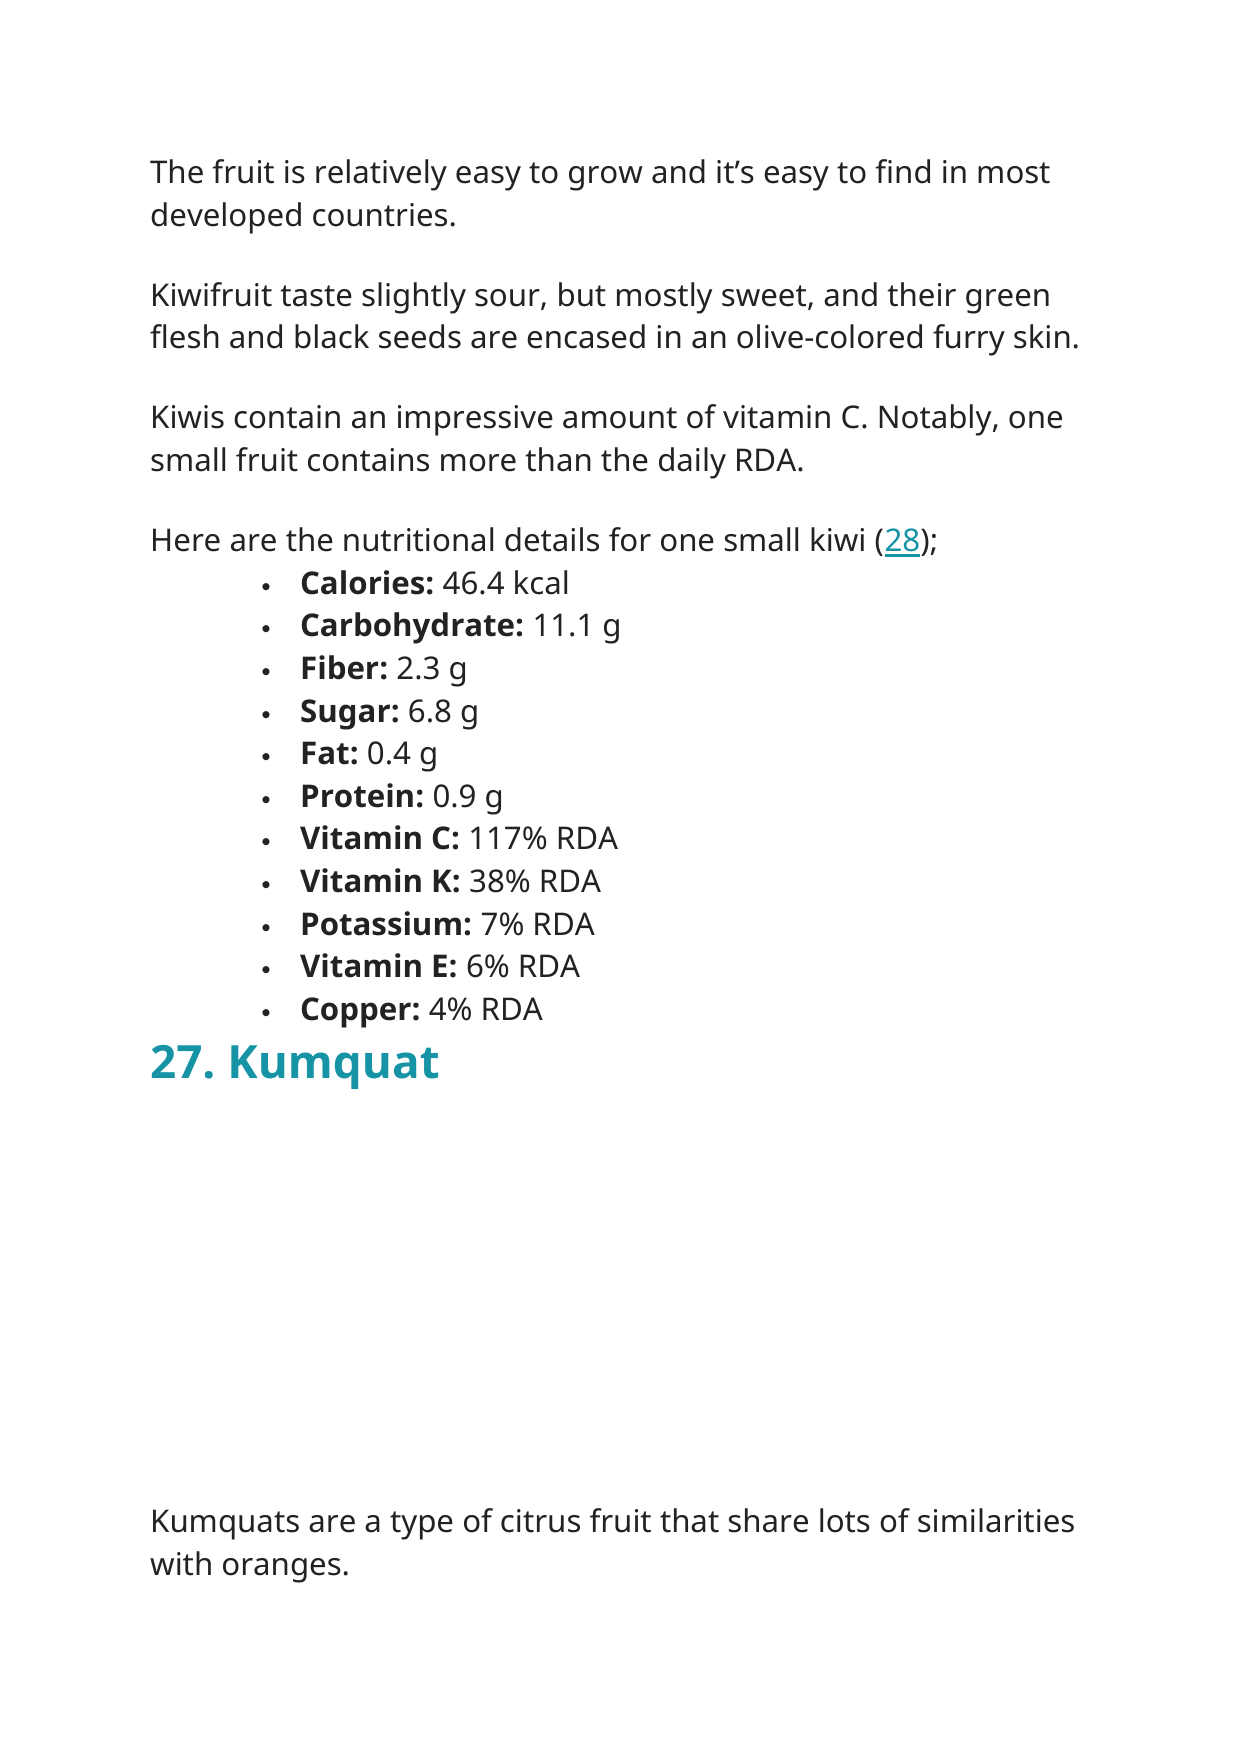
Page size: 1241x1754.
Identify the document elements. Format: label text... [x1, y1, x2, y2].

list Fiber: 2.3 g [262, 646, 1090, 688]
list Carbohydrate: 11.1 g [262, 603, 1090, 646]
list Protein: 0.9 g [262, 774, 1090, 816]
text Here are the nutritional details for one small kiwi (28); [150, 518, 1090, 561]
text Kiwifruit taste slightly sour, but mostly sweet, and their green flesh and black seeds are encased in an olive-colored furry skin. [150, 273, 1090, 358]
list Potassium: 7% RDA [262, 902, 1090, 944]
list Vitamin E: 6% RDA [262, 944, 1090, 987]
text The fruit is relatively easy to grow and it’s easy to find in most developed countries. [150, 150, 1090, 235]
list Vitamin K: 38% RDA [262, 859, 1090, 902]
text Kiwis contain an impressive amount of vitamin C. Notably, one small fruit contains more than the daily RDA. [150, 395, 1090, 481]
list Vitamin C: 117% RDA [262, 816, 1090, 859]
list Calories: 46.4 kcal [262, 561, 1090, 603]
list Sugar: 6.8 g [262, 688, 1090, 731]
text 27. Kumquat [150, 1029, 1090, 1092]
list Copper: 4% RDA [262, 987, 1090, 1029]
text Kumquats are a type of citrus fruit that share lots of similarities with oranges. [150, 1499, 1090, 1584]
list Fat: 0.4 g [262, 731, 1090, 774]
